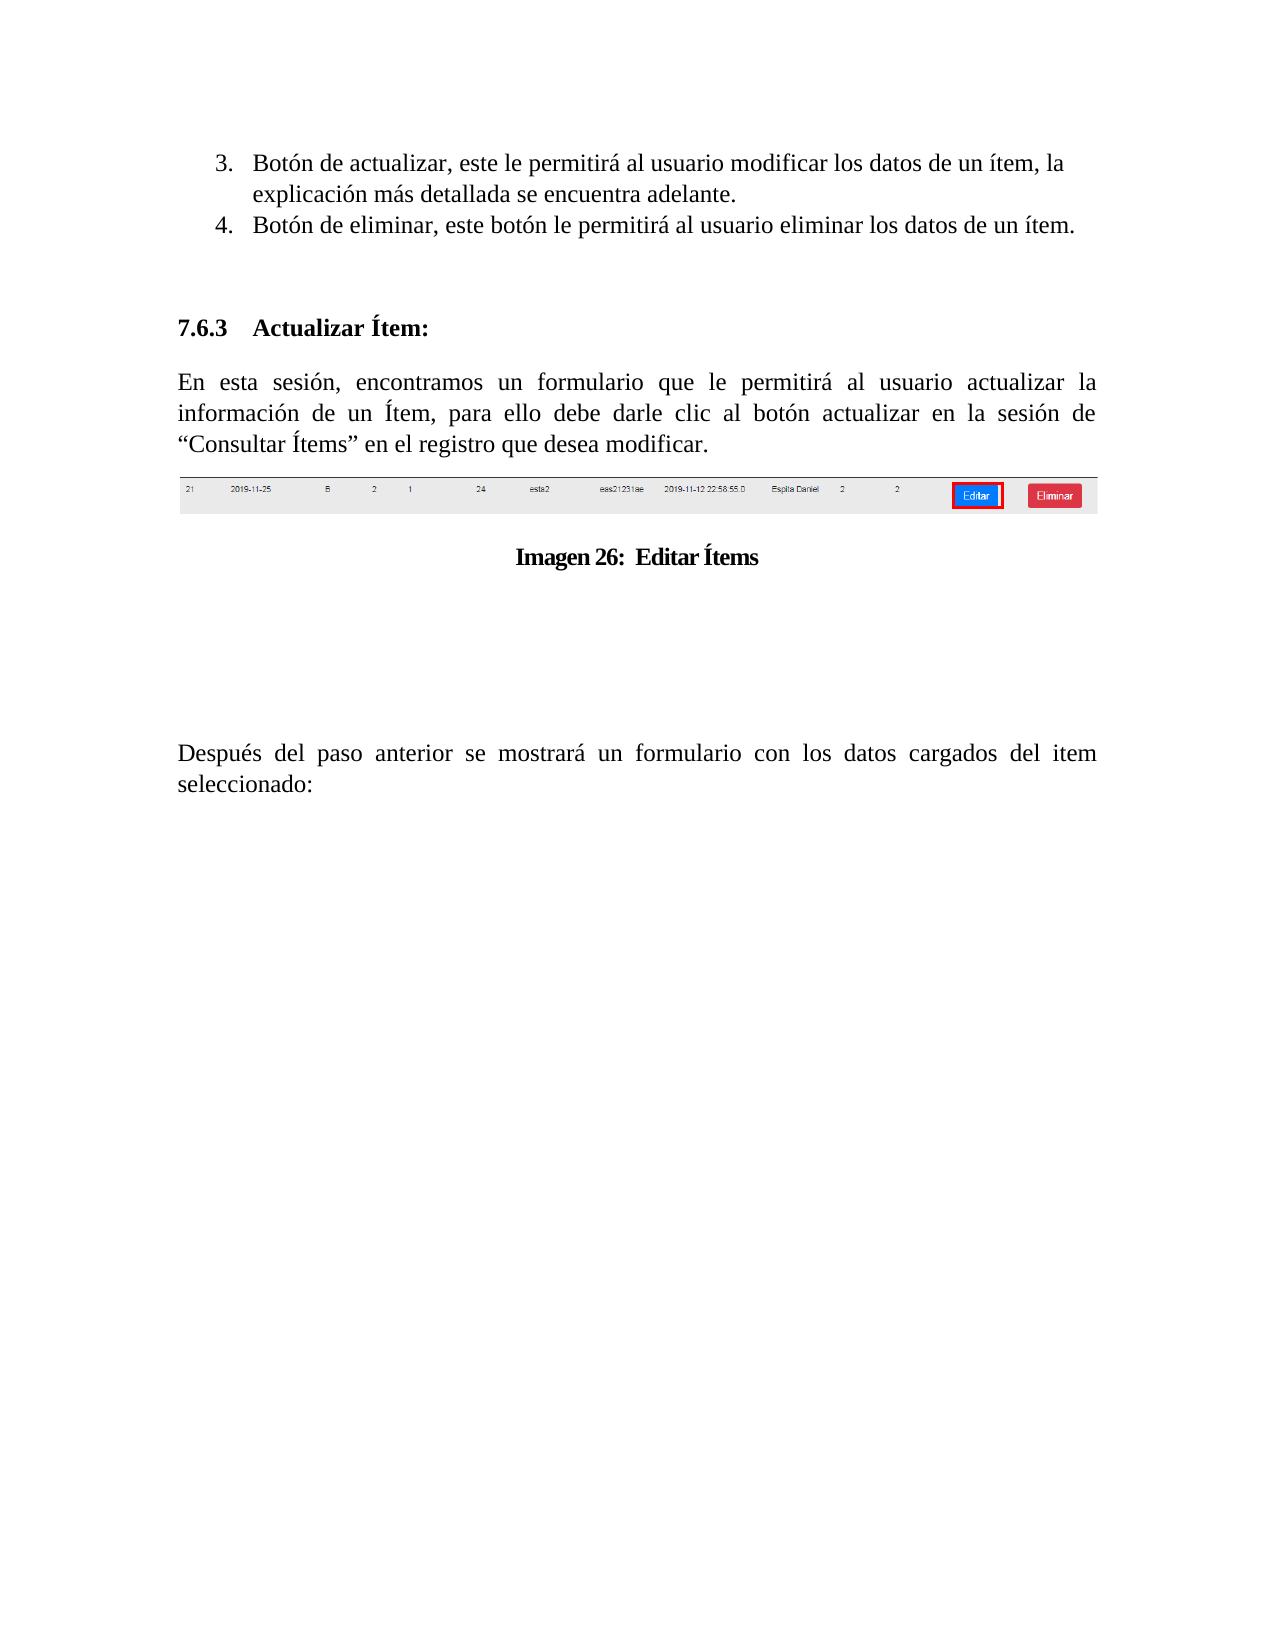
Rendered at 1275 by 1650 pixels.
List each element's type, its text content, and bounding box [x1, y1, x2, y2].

text En esta sesión, encontramos un formulario que le permitirá al usuario actualizar la información de un Ítem, para ello debe darle clic al botón actualizar en la sesión de “Consultar Ítems” en el registro que desea modificar. [177, 367, 1098, 458]
subtitle Actualizar Ítem: [177, 313, 1098, 342]
picture [177, 477, 1098, 515]
list Botón de actualizar, este le permitirá al usuario modificar los datos de un ítem, la explicación más detallada se encuentra adelante. [215, 148, 1098, 207]
title Imagen 26: Editar Ítems [177, 542, 1098, 570]
list Botón de eliminar, este botón le permitirá al usuario eliminar los datos de un ítem. [215, 210, 1098, 238]
text Después del paso anterior se mostrará un formulario con los datos cargados del item seleccionado: [177, 738, 1098, 798]
